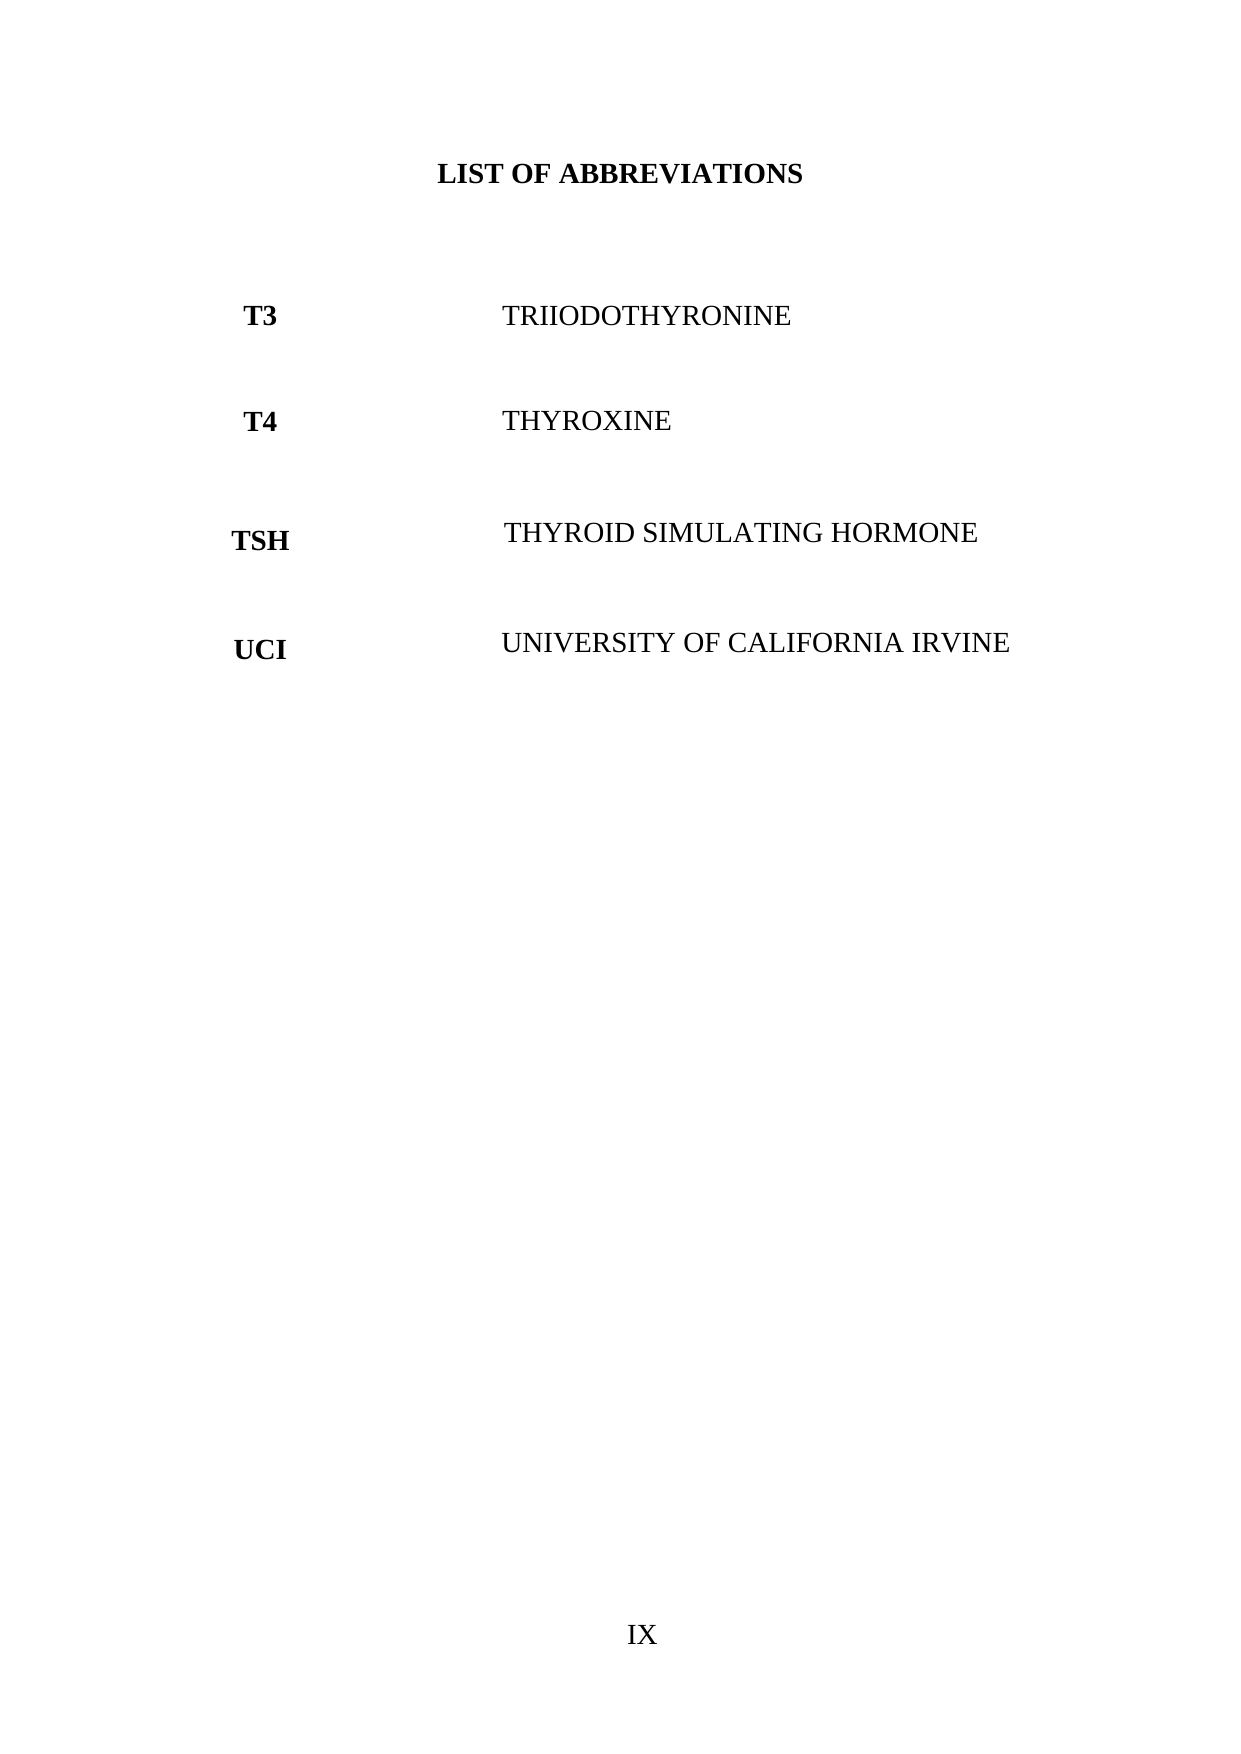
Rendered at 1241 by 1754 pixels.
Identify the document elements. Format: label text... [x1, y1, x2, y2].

table_cell UNIVERSITY OF CALIFORNIA IRVINE [371, 593, 1111, 726]
table_cell T4 [150, 370, 371, 483]
table_cell UCI [150, 593, 371, 726]
table_header TRIIODOTHYRONINE [371, 258, 1111, 370]
table_cell THYROXINE [371, 370, 1111, 483]
table_header T3 [150, 258, 371, 370]
text LIST OF ABBREVIATIONS [150, 156, 1090, 190]
table_cell THYROID SIMULATING HORMONE [371, 483, 1111, 592]
table_cell TSH [150, 483, 371, 592]
